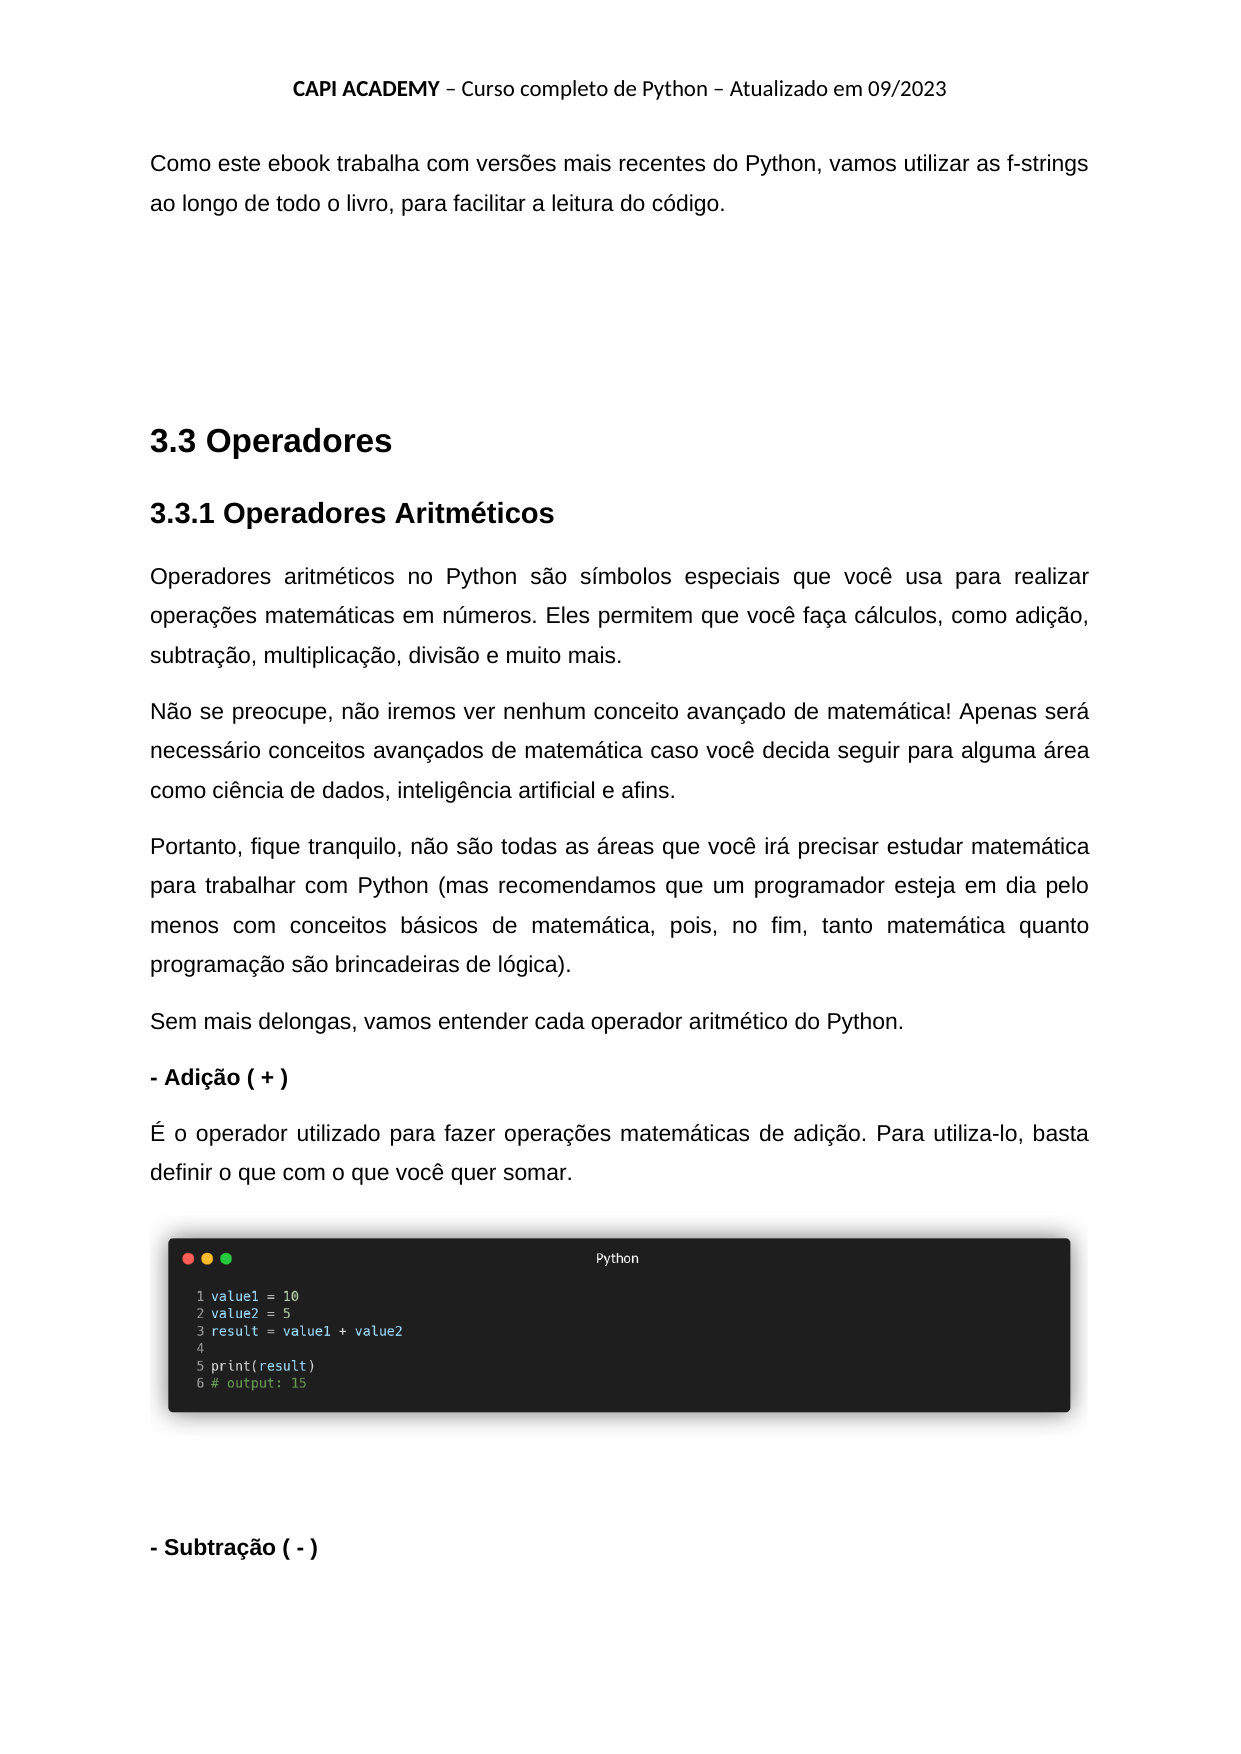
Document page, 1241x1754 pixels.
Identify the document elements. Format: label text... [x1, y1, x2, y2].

text Não se preocupe, não iremos ver nenhum conceito avançado de matemática! Apenas será necessário conceitos avançados de matemática caso você decida seguir para alguma área como ciência de dados, inteligência artificial e afins. [150, 698, 1090, 803]
text 3.3 Operadores [150, 422, 1090, 460]
text - Subtração ( - ) [150, 1534, 1090, 1561]
text Operadores aritméticos no Python são símbolos especiais que você usa para realizar operações matemáticas em números. Eles permitem que você faça cálculos, como adição, subtração, multiplicação, divisão e muito mais. [150, 563, 1090, 668]
picture [150, 1215, 1088, 1436]
text 3.3.1 Operadores Aritméticos [150, 496, 1090, 529]
text Sem mais delongas, vamos entender cada operador aritmético do Python. [150, 1008, 1090, 1034]
text É o operador utilizado para fazer operações matemáticas de adição. Para utiliza-lo, basta definir o que com o que você quer somar. [150, 1120, 1090, 1186]
text Portanto, fique tranquilo, não são todas as áreas que você irá precisar estudar matemática para trabalhar com Python (mas recomendamos que um programador esteja em dia pelo menos com conceitos básicos de matemática, pois, no fim, tanto matemática quanto programação são brincadeiras de lógica). [150, 833, 1090, 978]
text Como este ebook trabalha com versões mais recentes do Python, vamos utilizar as f-strings ao longo de todo o livro, para facilitar a leitura do código. [150, 150, 1090, 216]
text - Adição ( + ) [150, 1064, 1090, 1090]
